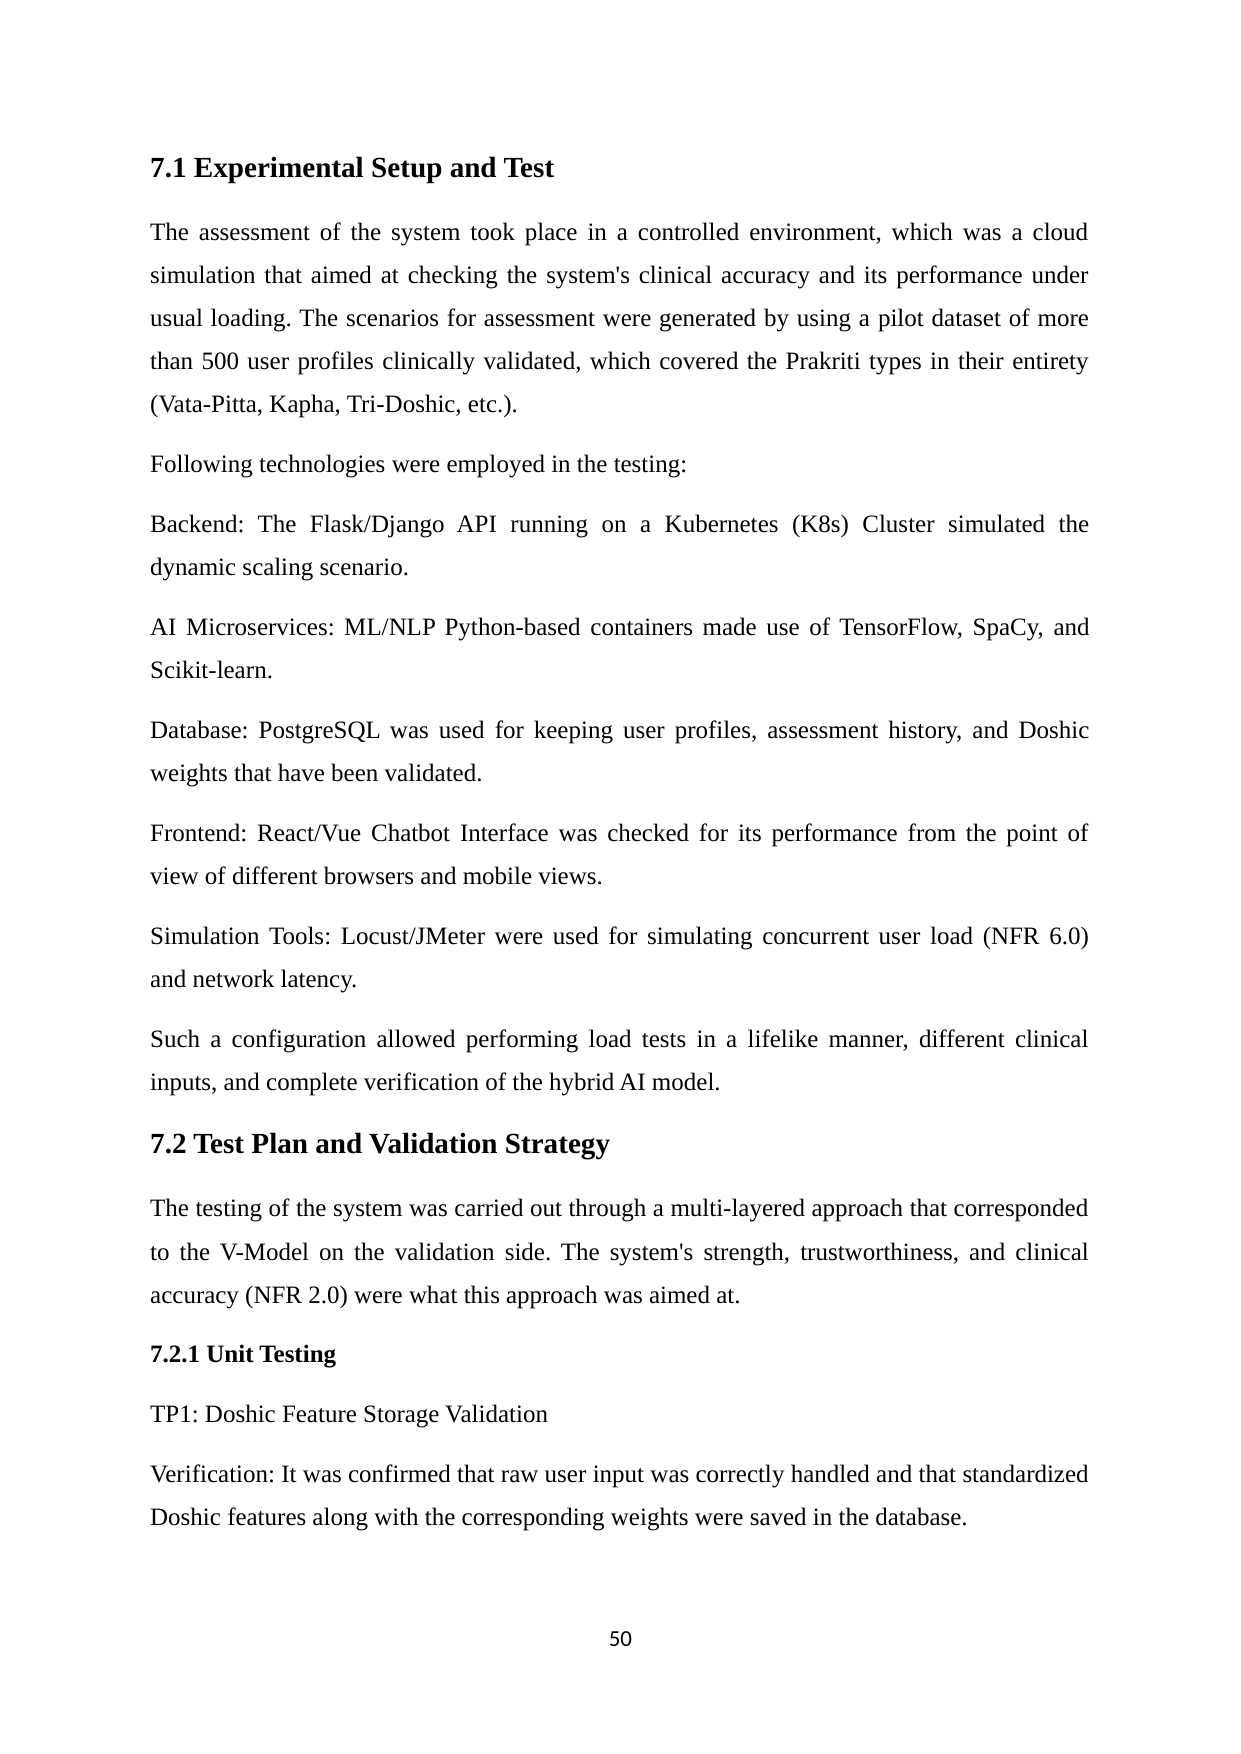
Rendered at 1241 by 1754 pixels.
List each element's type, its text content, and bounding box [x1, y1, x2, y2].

text Simulation Tools: Locust/JMeter were used for simulating concurrent user load (NFR 6.0) and network latency. [150, 921, 1090, 993]
text 7.1 Experimental Setup and Test [150, 150, 1090, 183]
text TP1: Doshic Feature Storage Validation [150, 1399, 1090, 1428]
text Database: PostgreSQL was used for keeping user profiles, assessment history, and Doshic weights that have been validated. [150, 715, 1090, 787]
text AI Microservices: ML/NLP Python-based containers made use of TensorFlow, SpaCy, and Scikit-learn. [150, 612, 1090, 684]
text The assessment of the system took place in a controlled environment, which was a cloud simulation that aimed at checking the system's clinical accuracy and its performance under usual loading. The scenarios for assessment were generated by using a pilot dataset of more than 500 user profiles clinically validated, which covered the Prakriti types in their entirety (Vata-Pitta, Kapha, Tri-Doshic, etc.). [150, 217, 1090, 418]
text Backend: The Flask/Django API running on a Kubernetes (K8s) Cluster simulated the dynamic scaling scenario. [150, 509, 1090, 581]
text 7.2 Test Plan and Validation Strategy [150, 1127, 1090, 1160]
text Following technologies were employed in the testing: [150, 449, 1090, 478]
text The testing of the system was carried out through a multi-layered approach that corresponded to the V-Model on the validation side. The system's strength, trustworthiness, and clinical accuracy (NFR 2.0) were what this approach was aimed at. [150, 1193, 1090, 1308]
text Such a configuration allowed performing load tests in a lifelike manner, different clinical inputs, and complete verification of the hybrid AI model. [150, 1024, 1090, 1096]
text Verification: It was confirmed that raw user input was correctly handled and that standardized Doshic features along with the corresponding weights were saved in the database. [150, 1459, 1090, 1531]
text 7.2.1 Unit Testing [150, 1339, 1090, 1368]
text Frontend: React/Vue Chatbot Interface was checked for its performance from the point of view of different browsers and mobile views. [150, 818, 1090, 890]
